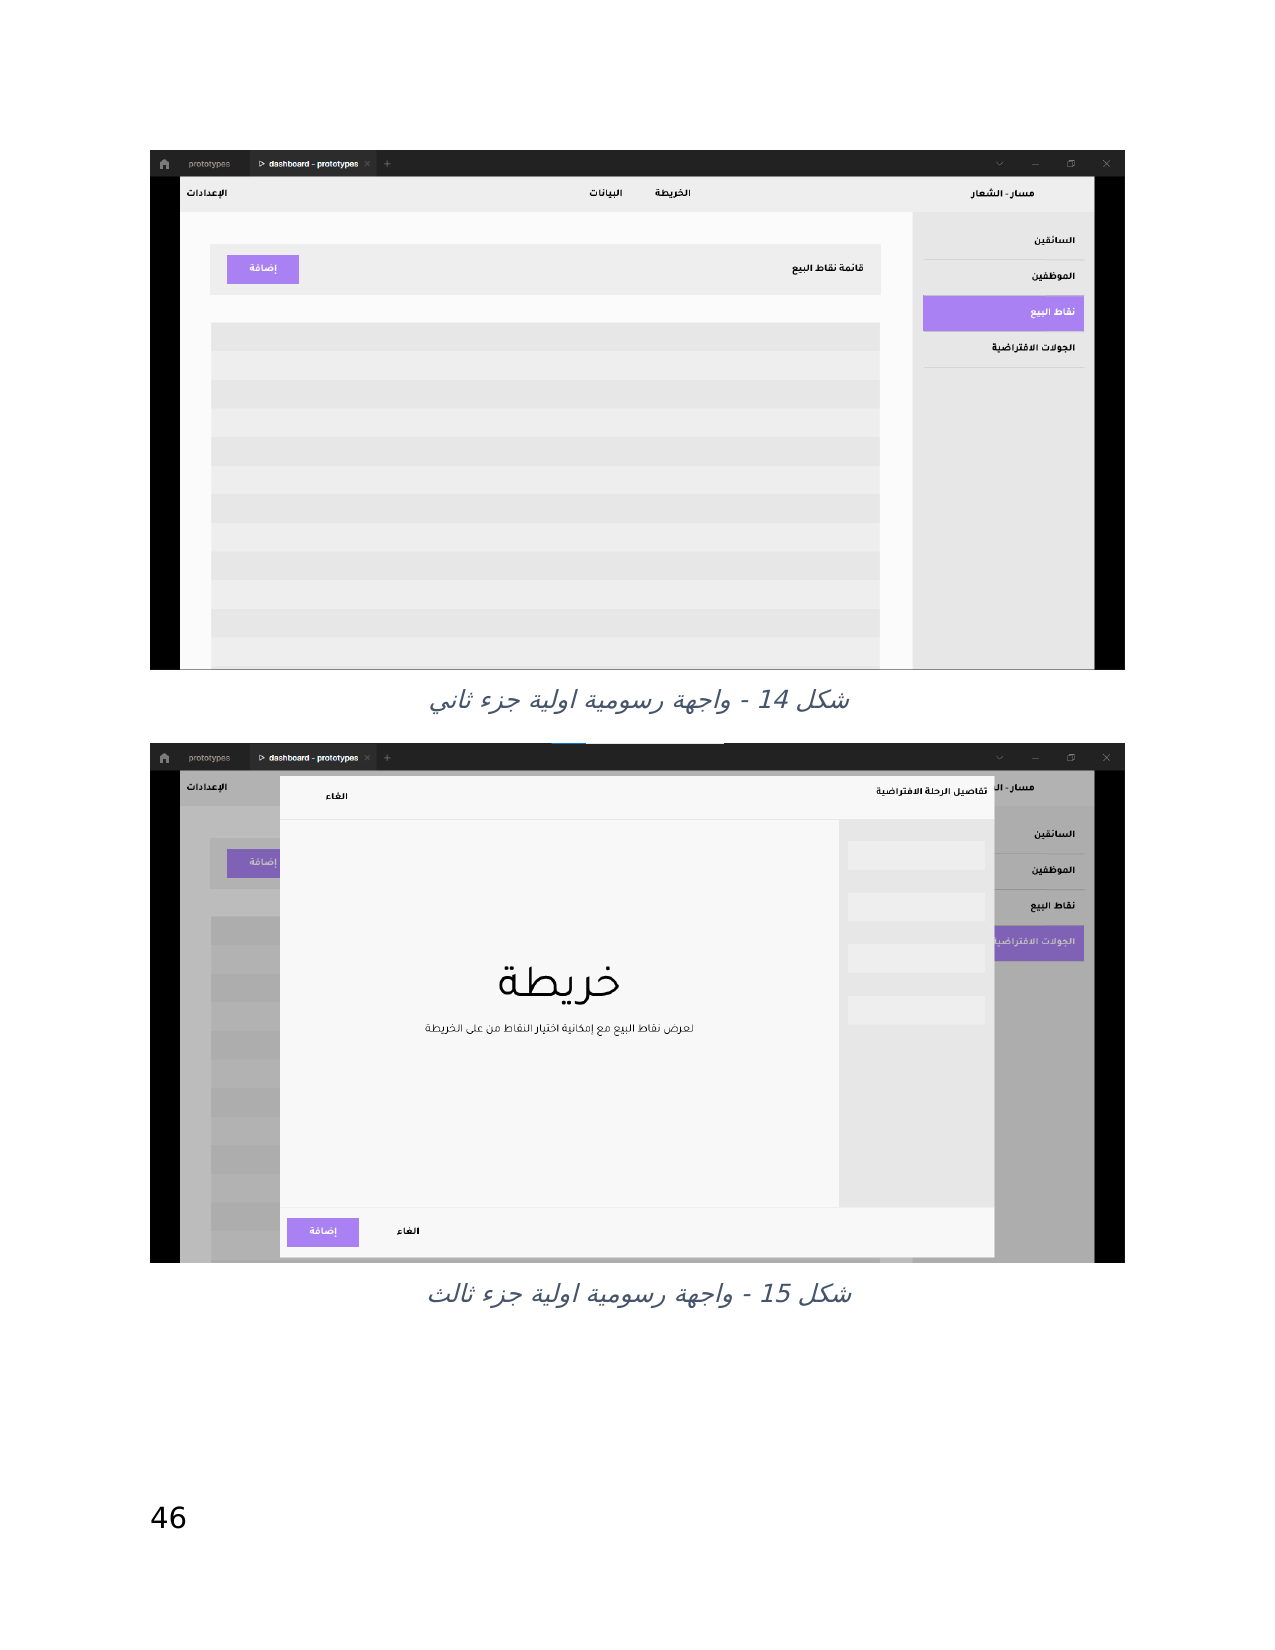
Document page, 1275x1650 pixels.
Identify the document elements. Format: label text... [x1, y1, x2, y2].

picture [150, 150, 1125, 670]
picture [150, 743, 1125, 1263]
